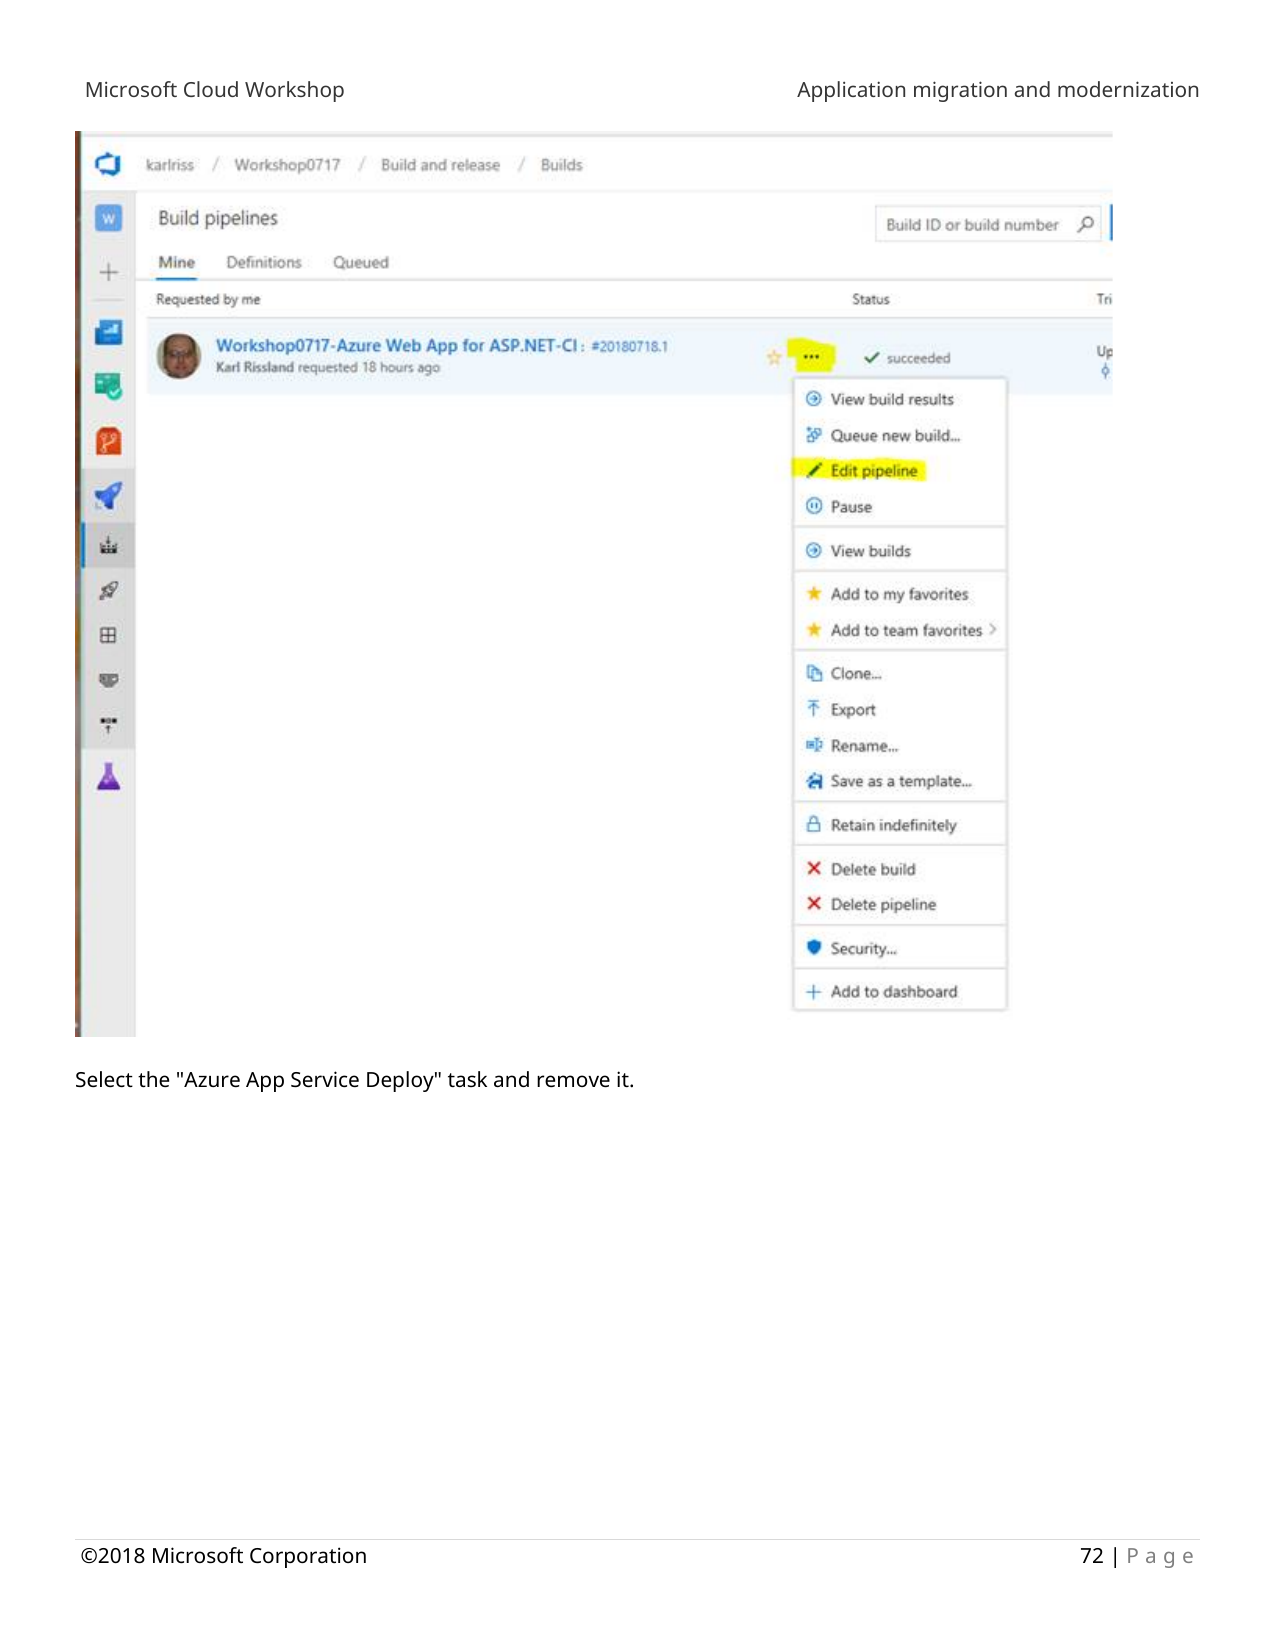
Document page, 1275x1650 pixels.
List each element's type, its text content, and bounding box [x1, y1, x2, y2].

text Select the "Azure App Service Deploy" task and remove it. [75, 1065, 1200, 1094]
picture [75, 131, 1113, 1037]
